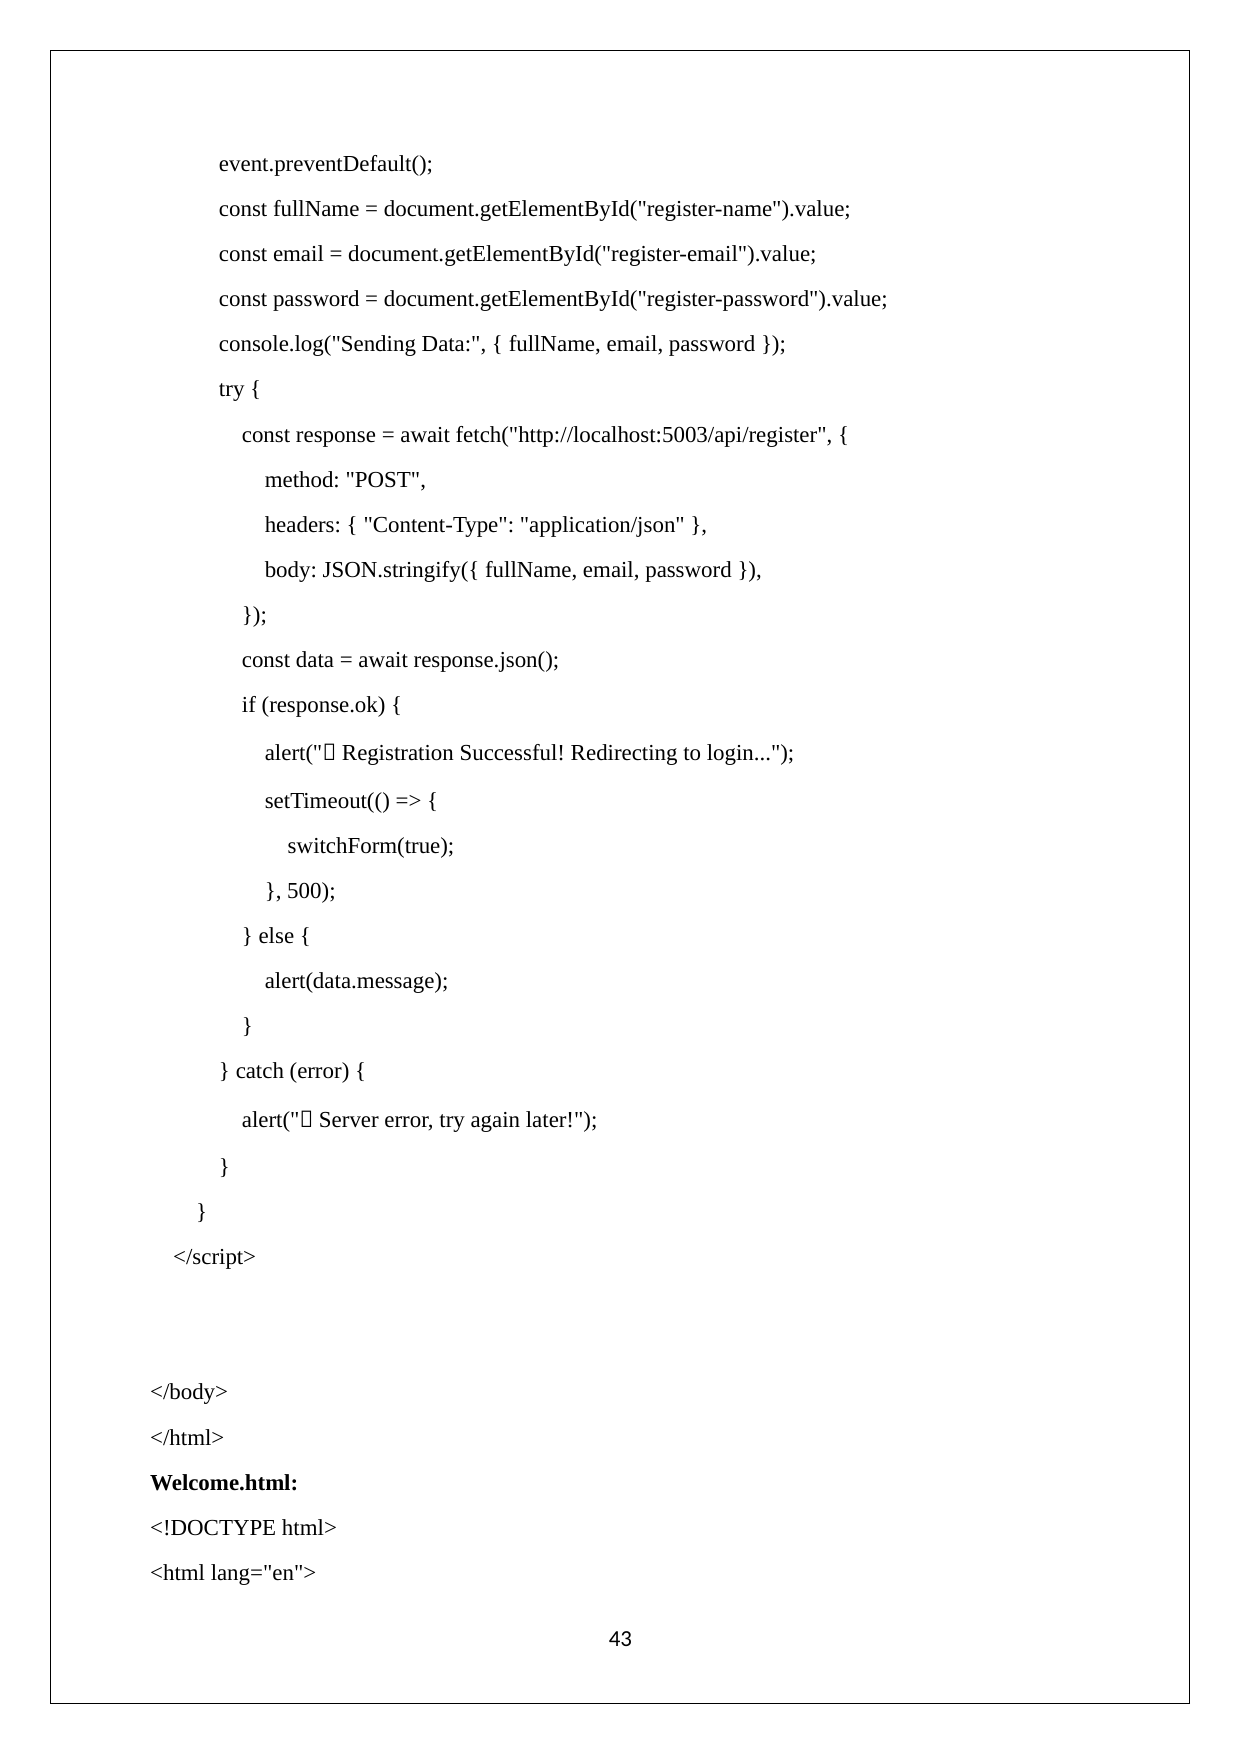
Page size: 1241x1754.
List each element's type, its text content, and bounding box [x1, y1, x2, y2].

text switchForm(true); [150, 832, 1090, 858]
text headers: { "Content-Type": "application/json" }, [150, 511, 1090, 537]
text Welcome.html: [150, 1469, 1090, 1495]
text } [150, 1198, 1090, 1224]
text body: JSON.stringify({ fullName, email, password }), [150, 556, 1090, 582]
text const password = document.getElementById("register-password").value; [150, 285, 1090, 312]
text const data = await response.json(); [150, 646, 1090, 672]
text alert("✅ Registration Successful! Redirecting to login..."); [150, 736, 1090, 768]
text <html lang="en"> [150, 1559, 1090, 1585]
text } [150, 1012, 1090, 1039]
text method: "POST", [150, 466, 1090, 492]
text if (response.ok) { [150, 691, 1090, 718]
text }, 500); [150, 877, 1090, 903]
text } else { [150, 922, 1090, 948]
text <!DOCTYPE html> [150, 1514, 1090, 1540]
text alert("❌ Server error, try again later!"); [150, 1102, 1090, 1134]
text alert(data.message); [150, 967, 1090, 993]
text const response = await fetch("http://localhost:5003/api/register", { [150, 421, 1090, 447]
text </html> [150, 1423, 1090, 1450]
text } [150, 1153, 1090, 1179]
text const email = document.getElementById("register-email").value; [150, 240, 1090, 267]
text event.preventDefault(); [150, 150, 1090, 176]
text } catch (error) { [150, 1057, 1090, 1084]
text const fullName = document.getElementById("register-name").value; [150, 195, 1090, 221]
text }); [150, 601, 1090, 627]
text setTimeout(() => { [150, 787, 1090, 813]
text try { [150, 376, 1090, 402]
text </body> [150, 1378, 1090, 1405]
text </script> [150, 1243, 1090, 1269]
text console.log("Sending Data:", { fullName, email, password }); [150, 330, 1090, 357]
